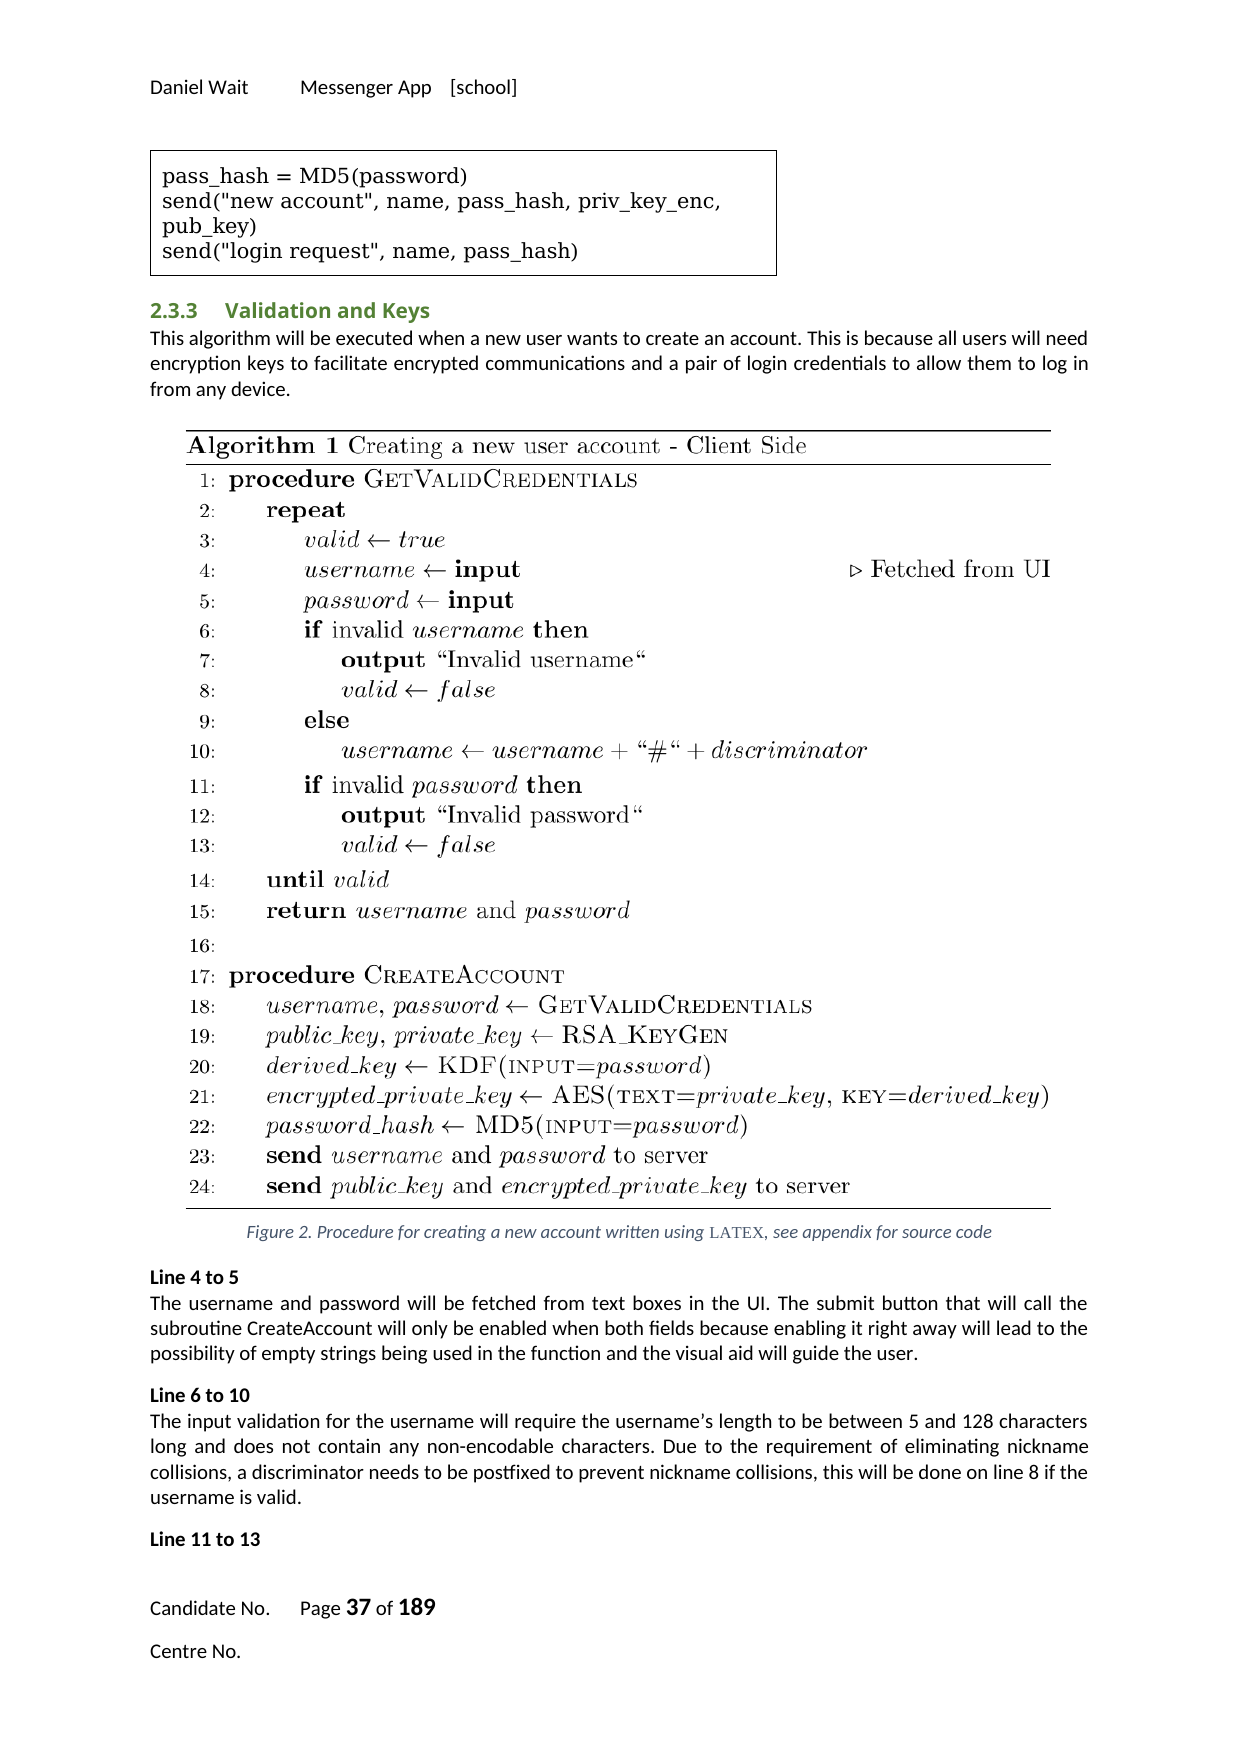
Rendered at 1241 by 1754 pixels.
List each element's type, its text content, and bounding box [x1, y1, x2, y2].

text The input validation for the username will require the username’s length to be between 5 and 128 characters long and does not contain any non-encodable characters. Due to the requirement of eliminating nickname collisions, a discriminator needs to be postfixed to prevent nickname collisions, this will be done on line 8 if the username is valid. [150, 1408, 1090, 1510]
picture [177, 417, 1063, 1221]
subtitle Validation and Keys [150, 296, 1090, 325]
subtitle Line 4 to 5 [150, 1264, 1090, 1290]
text The username and password will be fetched from text boxes in the UI. The submit button that will call the subroutine CreateAccount will only be enabled when both fields because enabling it right away will lead to the possibility of empty strings being used in the function and the visual aid will guide the user. [150, 1290, 1090, 1366]
subtitle Line 11 to 13 [150, 1526, 1090, 1552]
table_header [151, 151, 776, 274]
text This algorithm will be executed when a new user wants to create an account. This is because all users will need encryption keys to facilitate encrypted communications and a pair of login credentials to allow them to log in from any device. [150, 325, 1090, 401]
subtitle Line 6 to 10 [150, 1383, 1090, 1408]
text Figure 2. Procedure for creating a new account written using LATEX, see appendix for source code [150, 1221, 1090, 1243]
